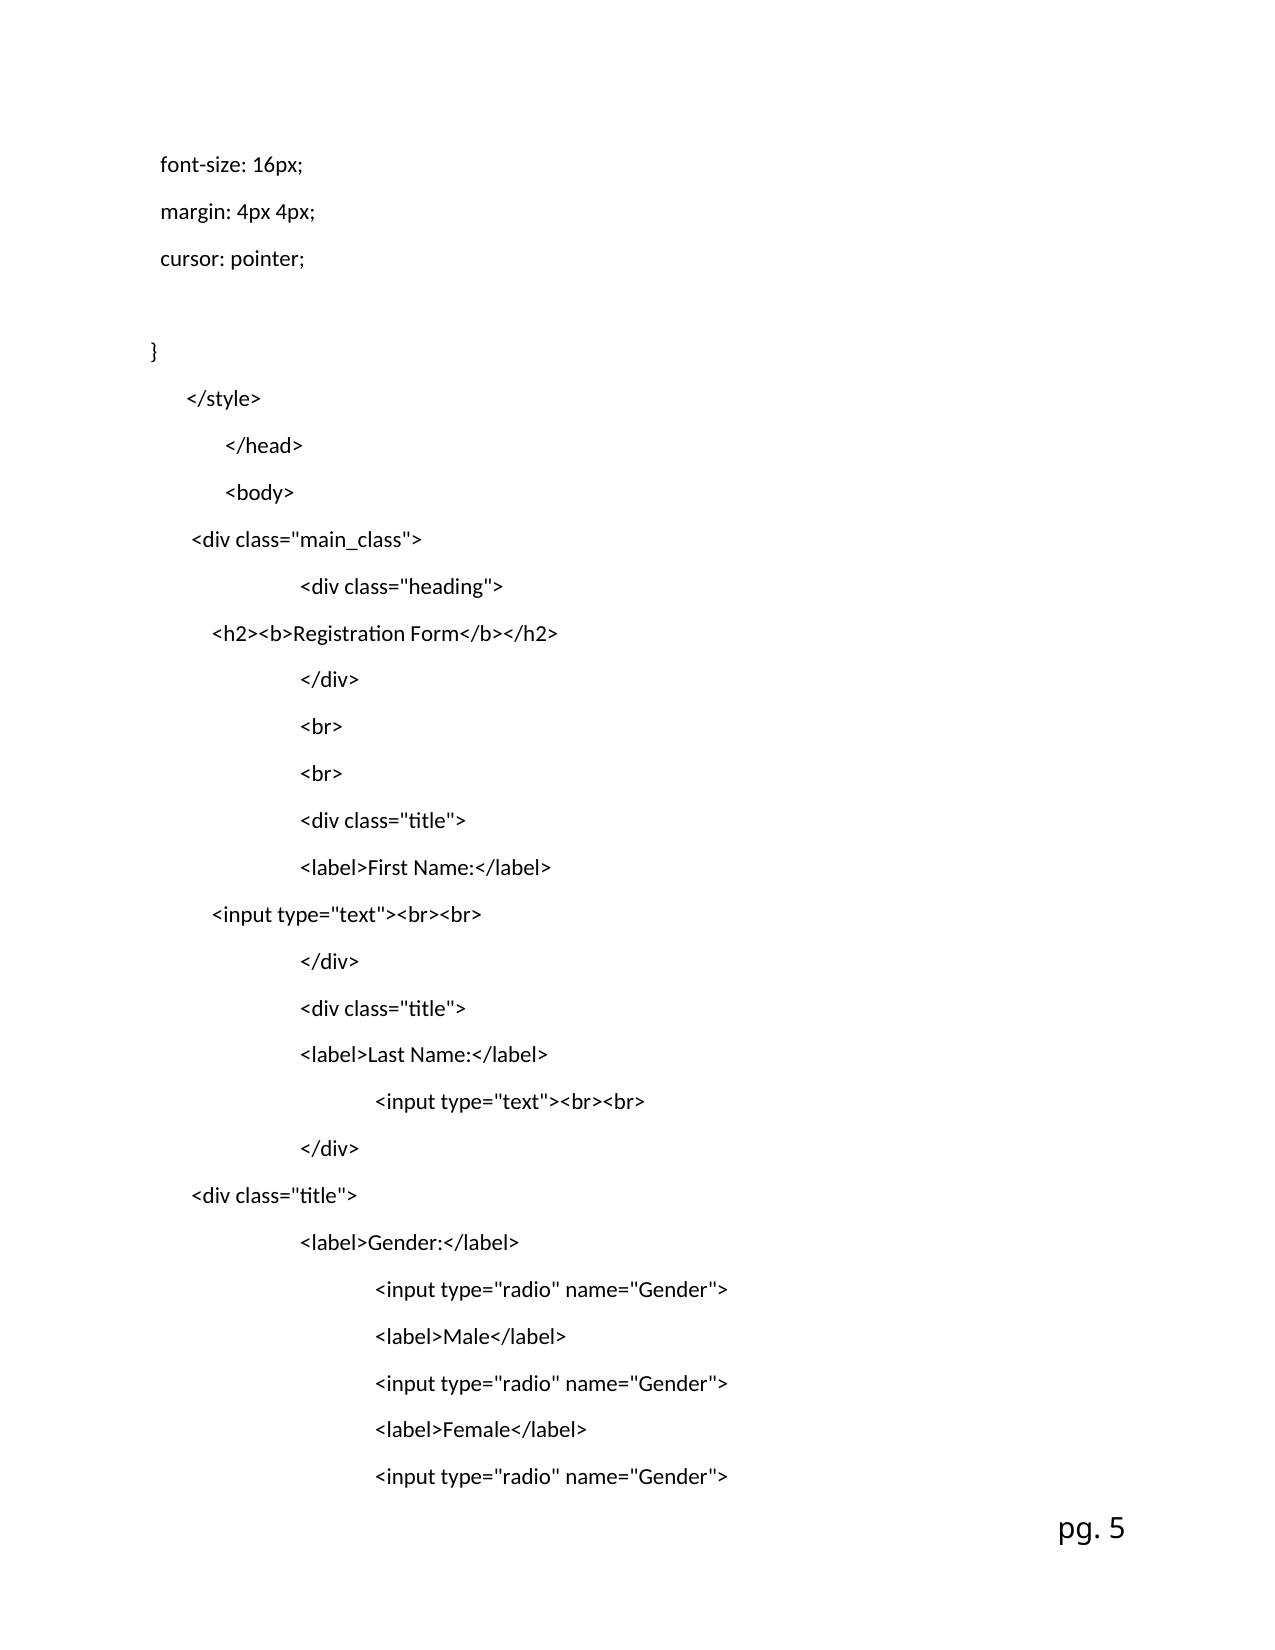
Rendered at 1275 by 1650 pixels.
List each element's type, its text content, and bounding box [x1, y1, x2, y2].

text <div class="heading"> [150, 572, 1125, 600]
text <div class="title"> [150, 806, 1125, 834]
text </div> [150, 947, 1125, 975]
text <div class="main_class"> [150, 525, 1125, 553]
text <input type="text"><br><br> [150, 900, 1125, 928]
text <input type="radio" name="Gender"> [150, 1275, 1125, 1303]
text <input type="radio" name="Gender"> [150, 1462, 1125, 1491]
text cursor: pointer; [150, 244, 1125, 272]
text font-size: 16px; [150, 150, 1125, 178]
text </head> [150, 431, 1125, 459]
text </div> [150, 1134, 1125, 1162]
text <label>Female</label> [150, 1416, 1125, 1444]
text <div class="title"> [150, 994, 1125, 1022]
text <div class="title"> [150, 1181, 1125, 1209]
text </div> [150, 666, 1125, 694]
text } [150, 337, 1125, 366]
text <br> [150, 712, 1125, 741]
text <h2><b>Registration Form</b></h2> [150, 619, 1125, 647]
text <label>Male</label> [150, 1322, 1125, 1350]
text margin: 4px 4px; [150, 197, 1125, 225]
text <label>First Name:</label> [150, 853, 1125, 881]
text <input type="radio" name="Gender"> [150, 1369, 1125, 1397]
text <body> [150, 478, 1125, 506]
text <br> [150, 759, 1125, 787]
text <label>Gender:</label> [150, 1228, 1125, 1256]
text <input type="text"><br><br> [150, 1087, 1125, 1116]
text </style> [150, 384, 1125, 412]
text <label>Last Name:</label> [150, 1041, 1125, 1069]
